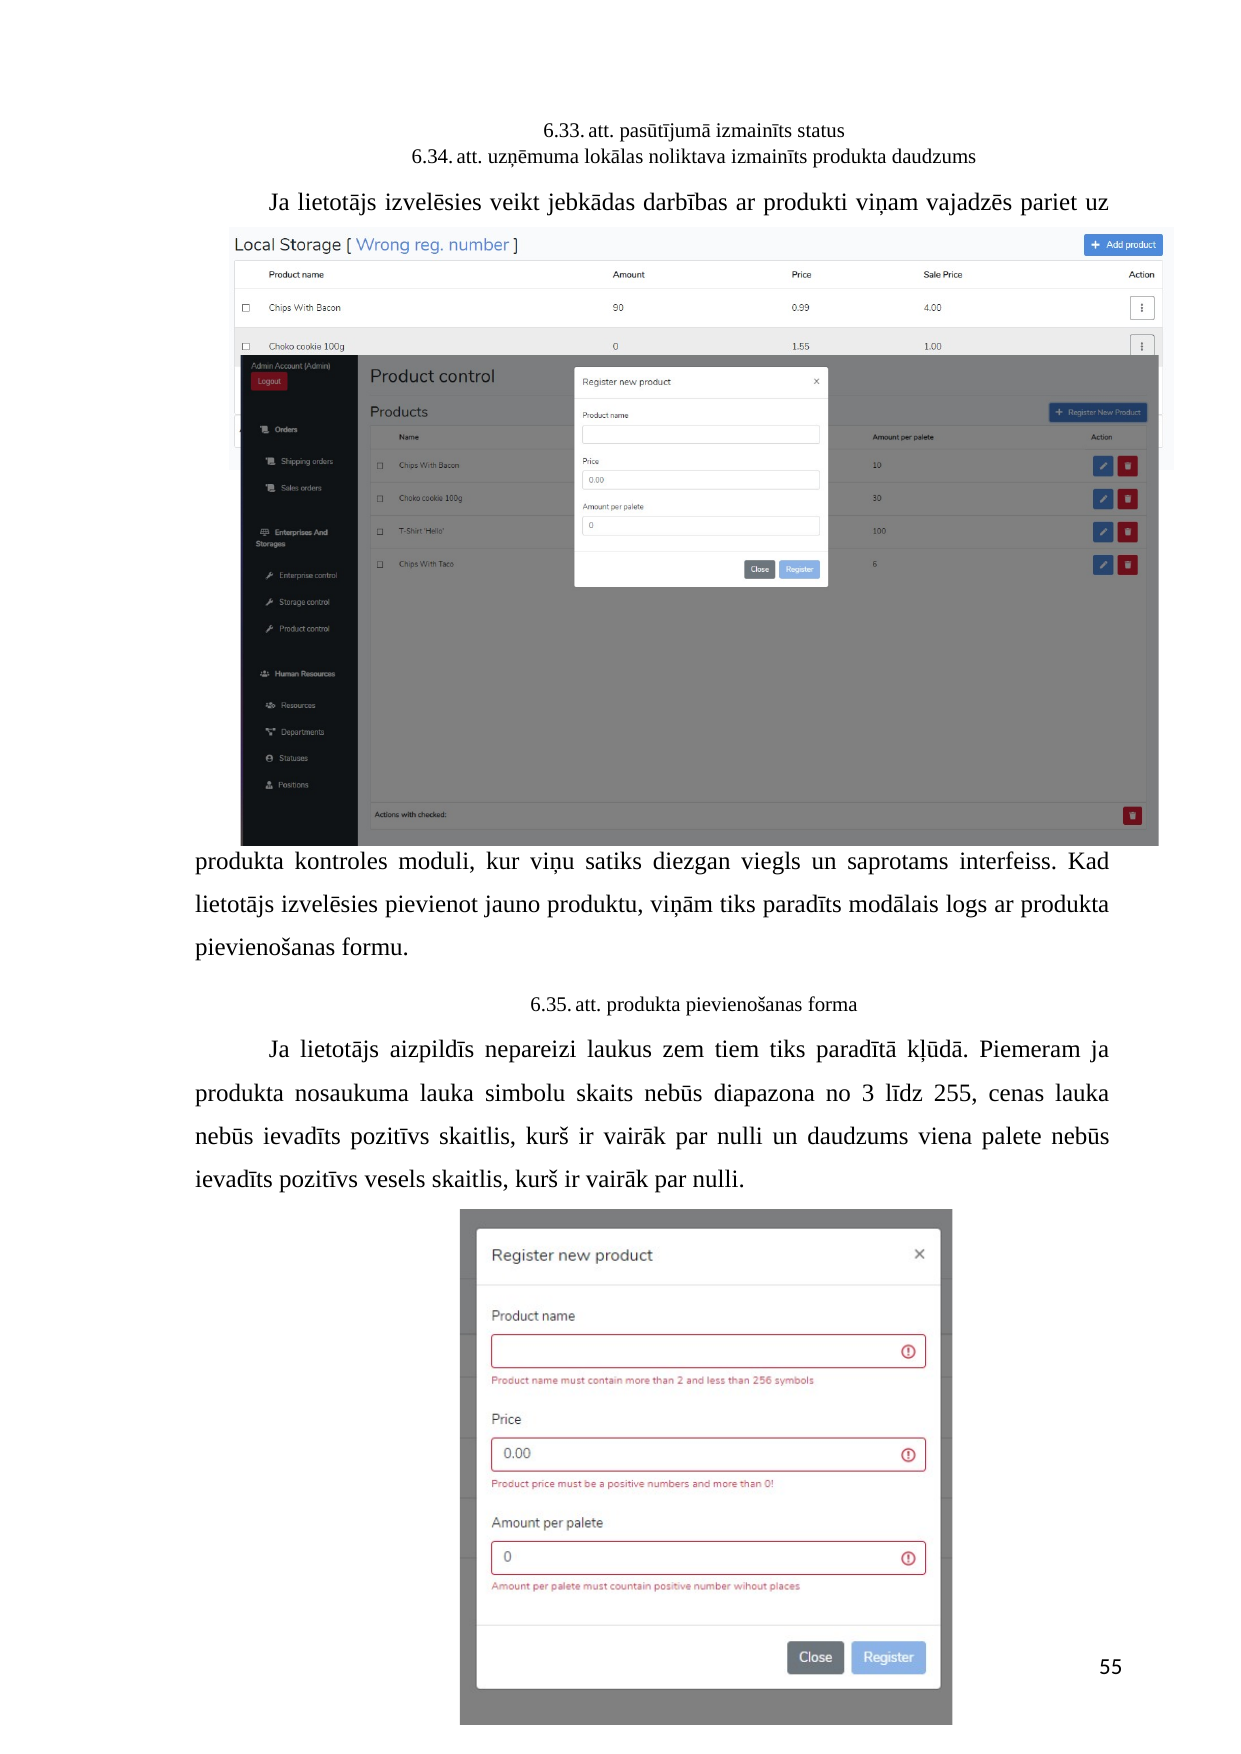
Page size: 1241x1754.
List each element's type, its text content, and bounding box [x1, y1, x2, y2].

list att. pasūtījumā izmainīts status [266, 118, 1122, 142]
text Ja lietotājs aizpildīs nepareizi laukus zem tiem tiks paradītā kļūdā. Piemeram ja produkta nosaukuma lauka simbolu skaits nebūs diapazona no 3 līdz 255, cenas lauka nebūs ievadīts pozitīvs skaitlis, kurš ir vairāk par nulli un daudzums viena palete nebūs ievadīts pozitīvs vesels skaitlis, kurš ir vairāk par nulli. [195, 1034, 1110, 1193]
picture [459, 1209, 953, 1725]
list att. uzņēmuma lokālas noliktava izmainīts produkta daudzums [266, 144, 1122, 168]
list att. produkta pievienošanas forma [266, 992, 1122, 1016]
picture [229, 227, 1174, 846]
